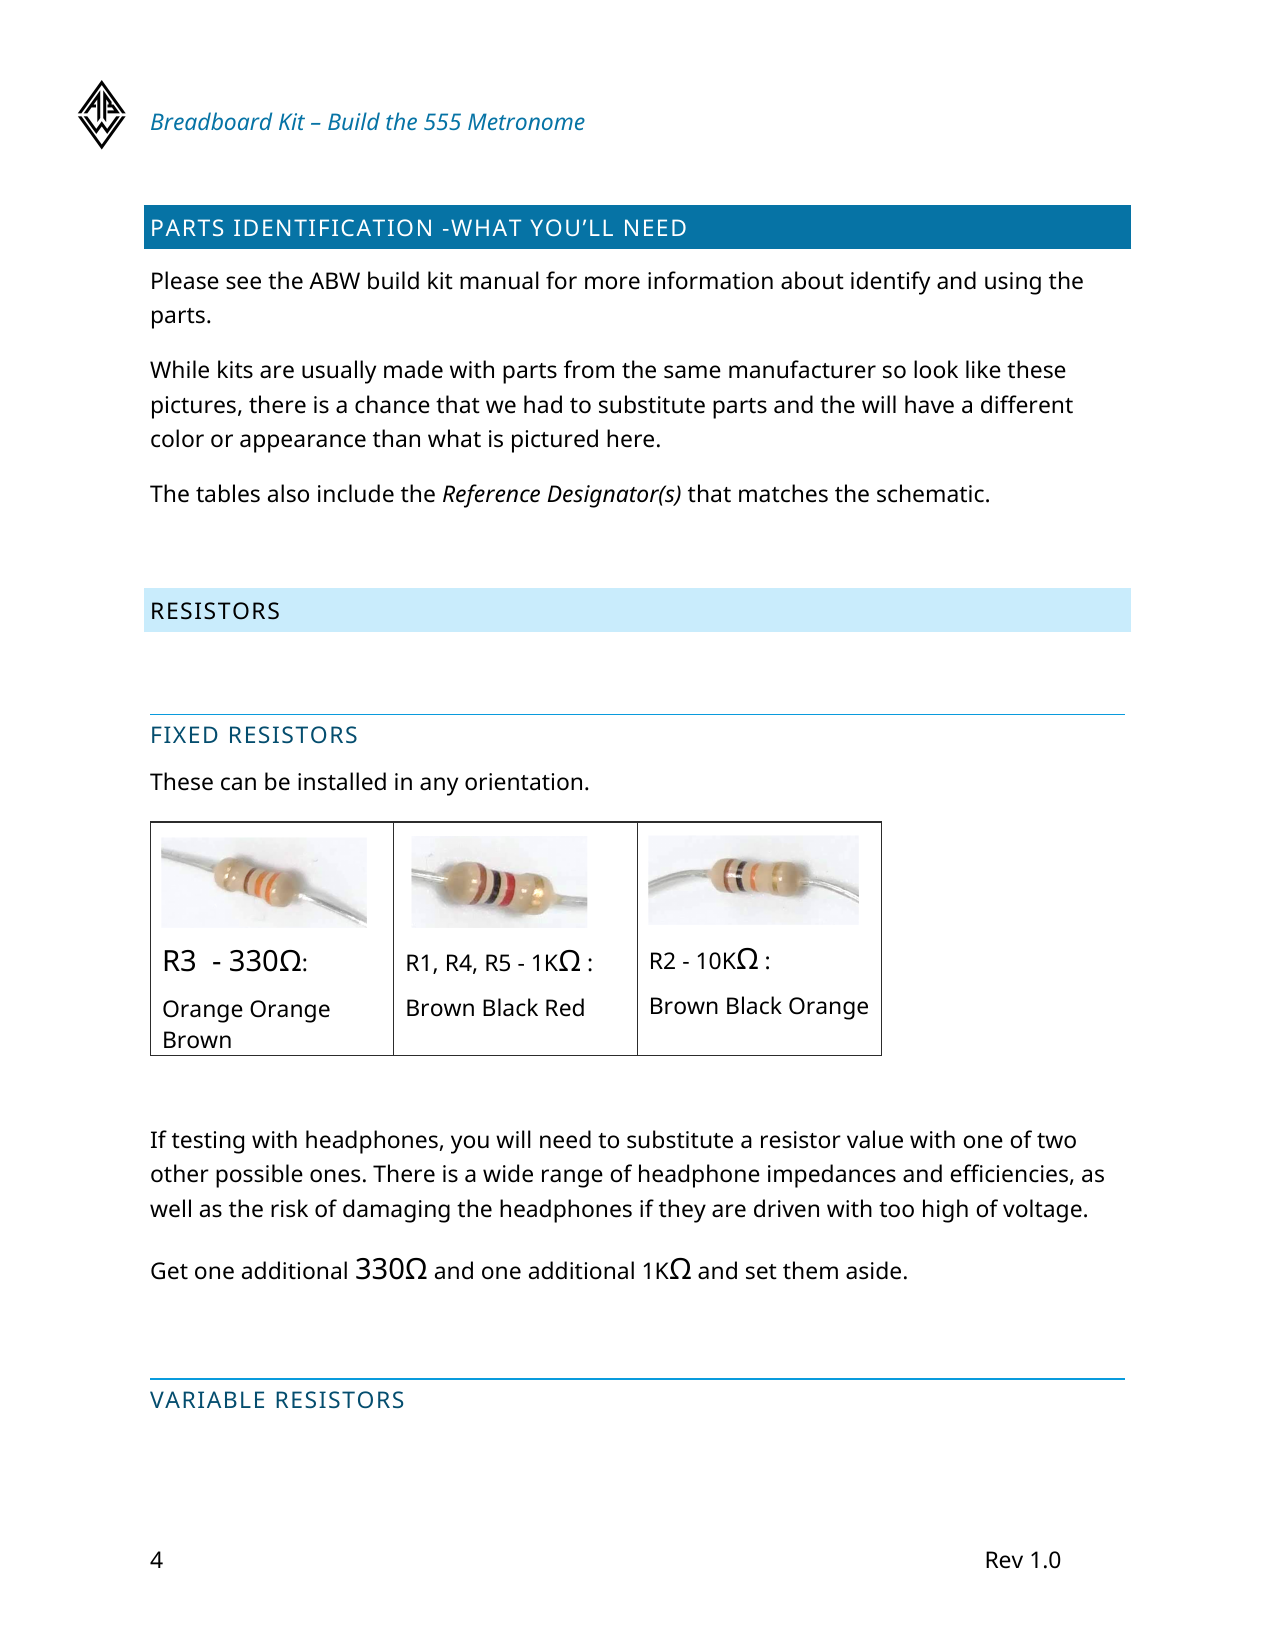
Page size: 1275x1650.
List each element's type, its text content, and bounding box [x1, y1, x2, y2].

subtitle Parts identification -What you’ll need [150, 211, 1125, 243]
subtitle Resistors [150, 595, 1125, 626]
subtitle Fixed resistors [150, 715, 1125, 751]
picture [649, 836, 858, 924]
table_header R1, R4, R5 - 1KΩ : Brown Black Red [394, 823, 637, 1055]
picture [162, 838, 366, 927]
text Please see the ABW build kit manual for more information about identify and using the parts. [150, 264, 1125, 330]
picture [71, 75, 134, 155]
text If testing with headphones, you will need to substitute a resistor value with one of two other possible ones. There is a wide range of headphone impedances and efficiencies, as well as the risk of damaging the headphones if they are driven with too high of voltage. [150, 1124, 1125, 1224]
text The tables also include the Reference Designator(s) that matches the schematic. [150, 478, 1125, 509]
text These can be installed in any orientation. [150, 766, 1125, 797]
table_header R3 - 330Ω: Orange Orange Brown [151, 823, 393, 1055]
text While kits are usually made with parts from the same manufacturer so look like these pictures, there is a chance that we had to substitute parts and the will have a different color or appearance than what is pictured here. [150, 354, 1125, 454]
text Get one additional 330Ω and one additional 1KΩ and set them aside. [150, 1248, 1125, 1288]
picture [412, 836, 587, 928]
subtitle Variable resistors [150, 1380, 1125, 1415]
table_header R2 - 10KΩ : Brown Black Orange [638, 823, 881, 1055]
